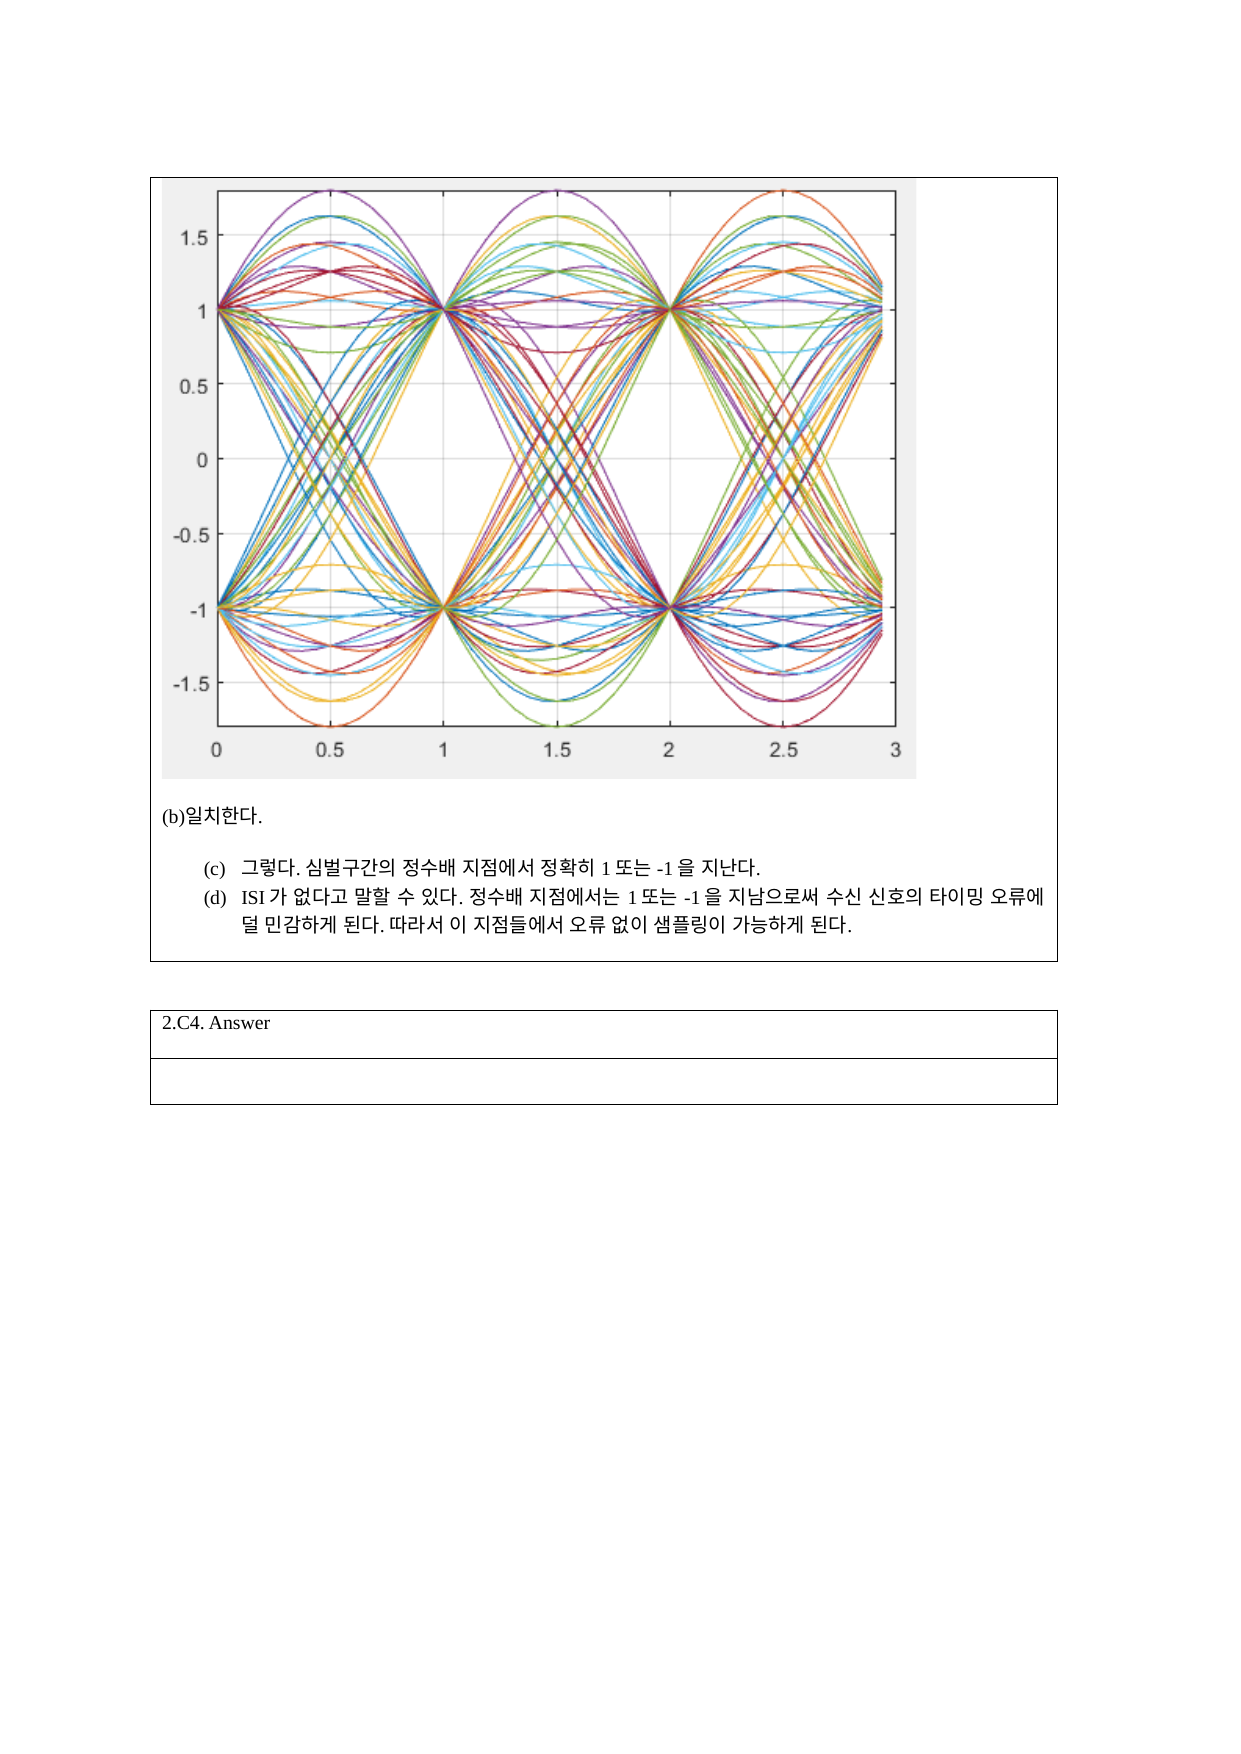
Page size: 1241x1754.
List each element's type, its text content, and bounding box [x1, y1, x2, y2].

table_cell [151, 178, 1057, 961]
table_cell [151, 1059, 1057, 1104]
table_header 2.C4. Answer [151, 1011, 1057, 1058]
picture [161, 178, 917, 779]
